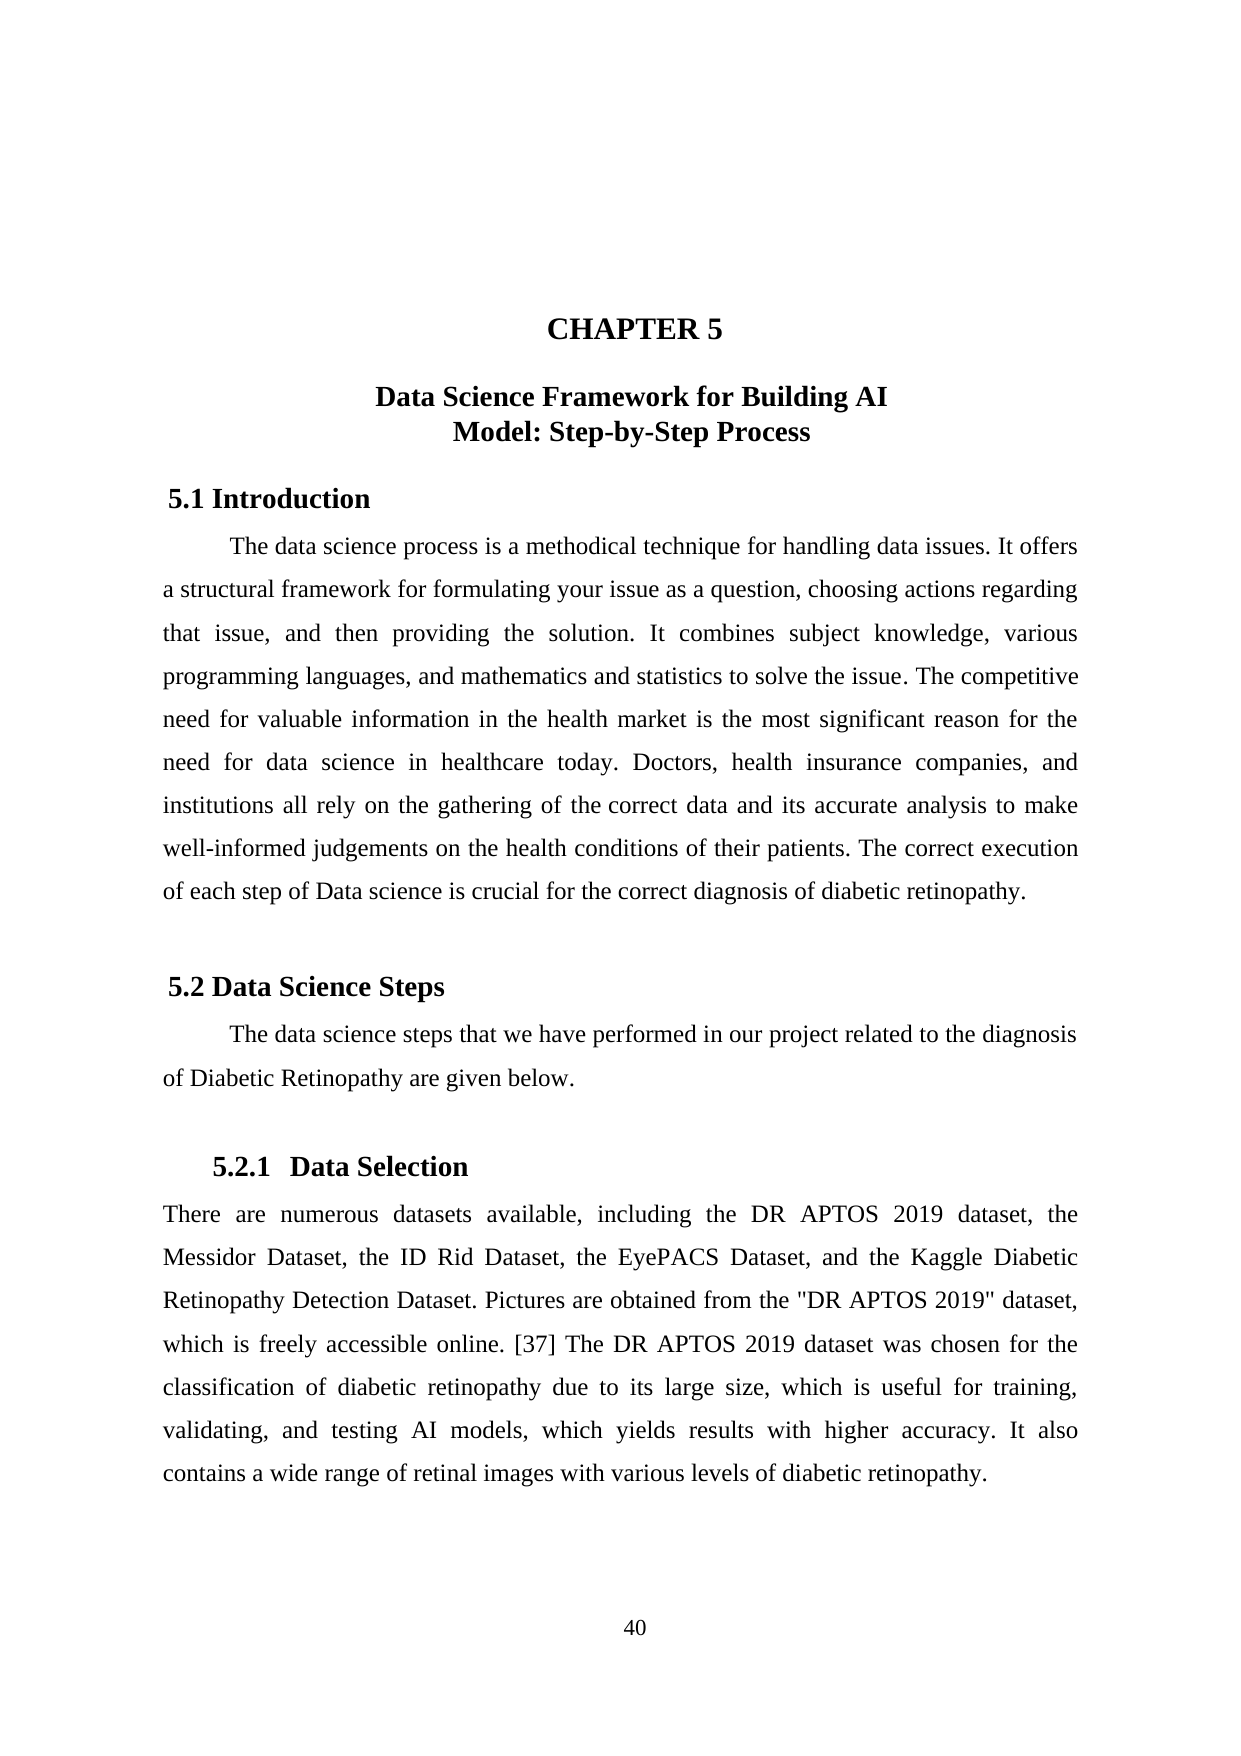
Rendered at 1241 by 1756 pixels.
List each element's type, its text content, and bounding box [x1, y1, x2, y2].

subtitle 5.2 Data Science Steps [168, 969, 1136, 1003]
text The data science steps that we have performed in our project related to the diagnosis of Diabetic Retinopathy are given below. [163, 1019, 1079, 1091]
text The data science process is a methodical technique for handling data issues. It offers a structural framework for formulating your issue as a question, choosing actions regarding that issue, and then providing the solution. It combines subject knowledge, various programming languages, and mathematics and statistics to solve the issue. The competitive need for valuable information in the health market is the most significant reason for the need for data science in healthcare today. Doctors, health insurance companies, and institutions all rely on the gathering of the correct data and its accurate analysis to make well-informed judgements on the health conditions of their patients. The correct execution of each step of Data science is crucial for the correct diagnosis of diabetic retinopathy. [163, 531, 1079, 905]
text There are numerous datasets available, including the DR APTOS 2019 dataset, the Messidor Dataset, the ID Rid Dataset, the EyePACS Dataset, and the Kaggle Diabetic Retinopathy Detection Dataset. Pictures are obtained from the "DR APTOS 2019" dataset, which is freely accessible online. [37] The DR APTOS 2019 dataset was chosen for the classification of diabetic retinopathy due to its large size, which is useful for training, validating, and testing AI models, which yields results with higher accuracy. It also contains a wide range of retinal images with various levels of diabetic retinopathy. [163, 1199, 1079, 1487]
subtitle CHAPTER 5 [64, 310, 1205, 346]
subtitle 5.1 Introduction [168, 481, 1136, 515]
subtitle Data Science Framework for Building AI Model: Step-by-Step Process [374, 379, 889, 448]
subtitle Data Selection [212, 1149, 1205, 1182]
